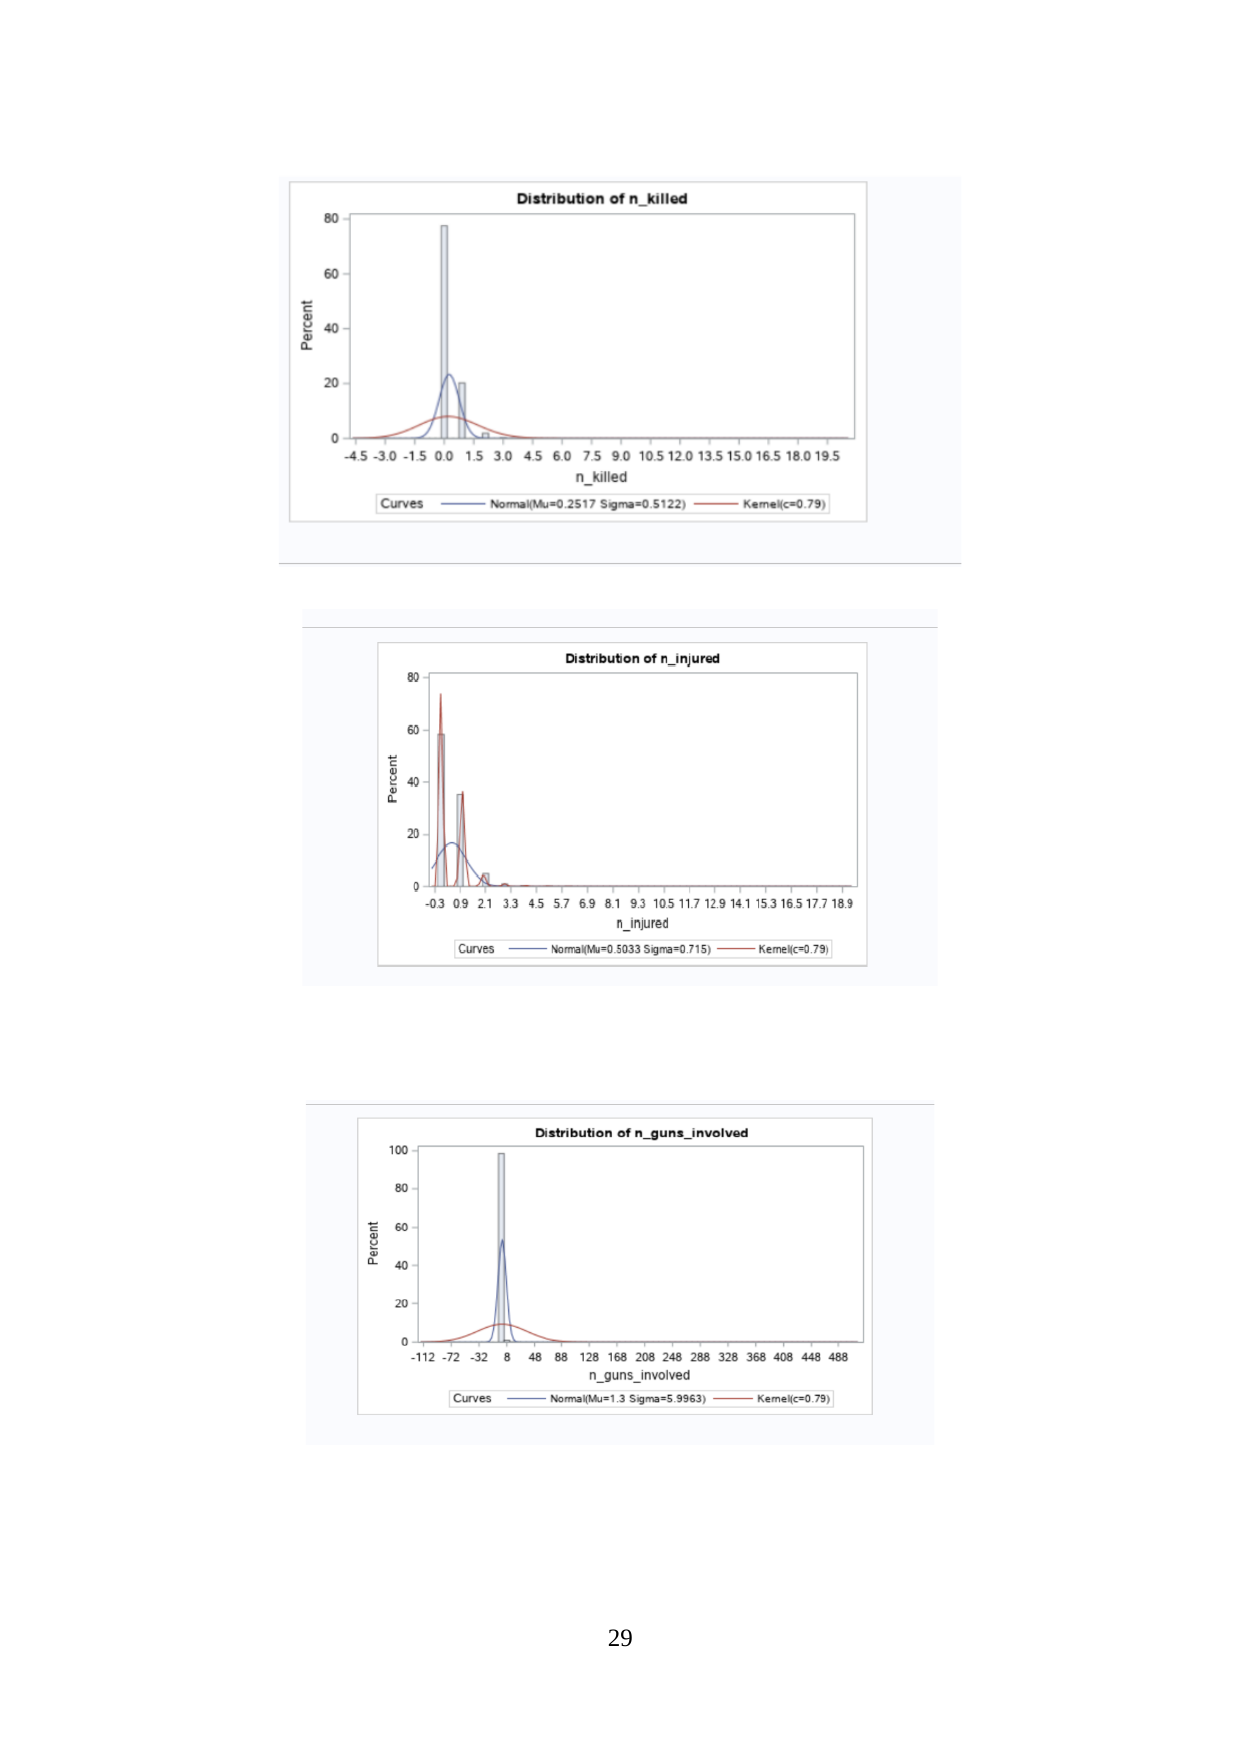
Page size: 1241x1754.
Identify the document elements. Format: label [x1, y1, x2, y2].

picture [302, 609, 938, 986]
picture [305, 1100, 935, 1445]
picture [278, 150, 962, 567]
